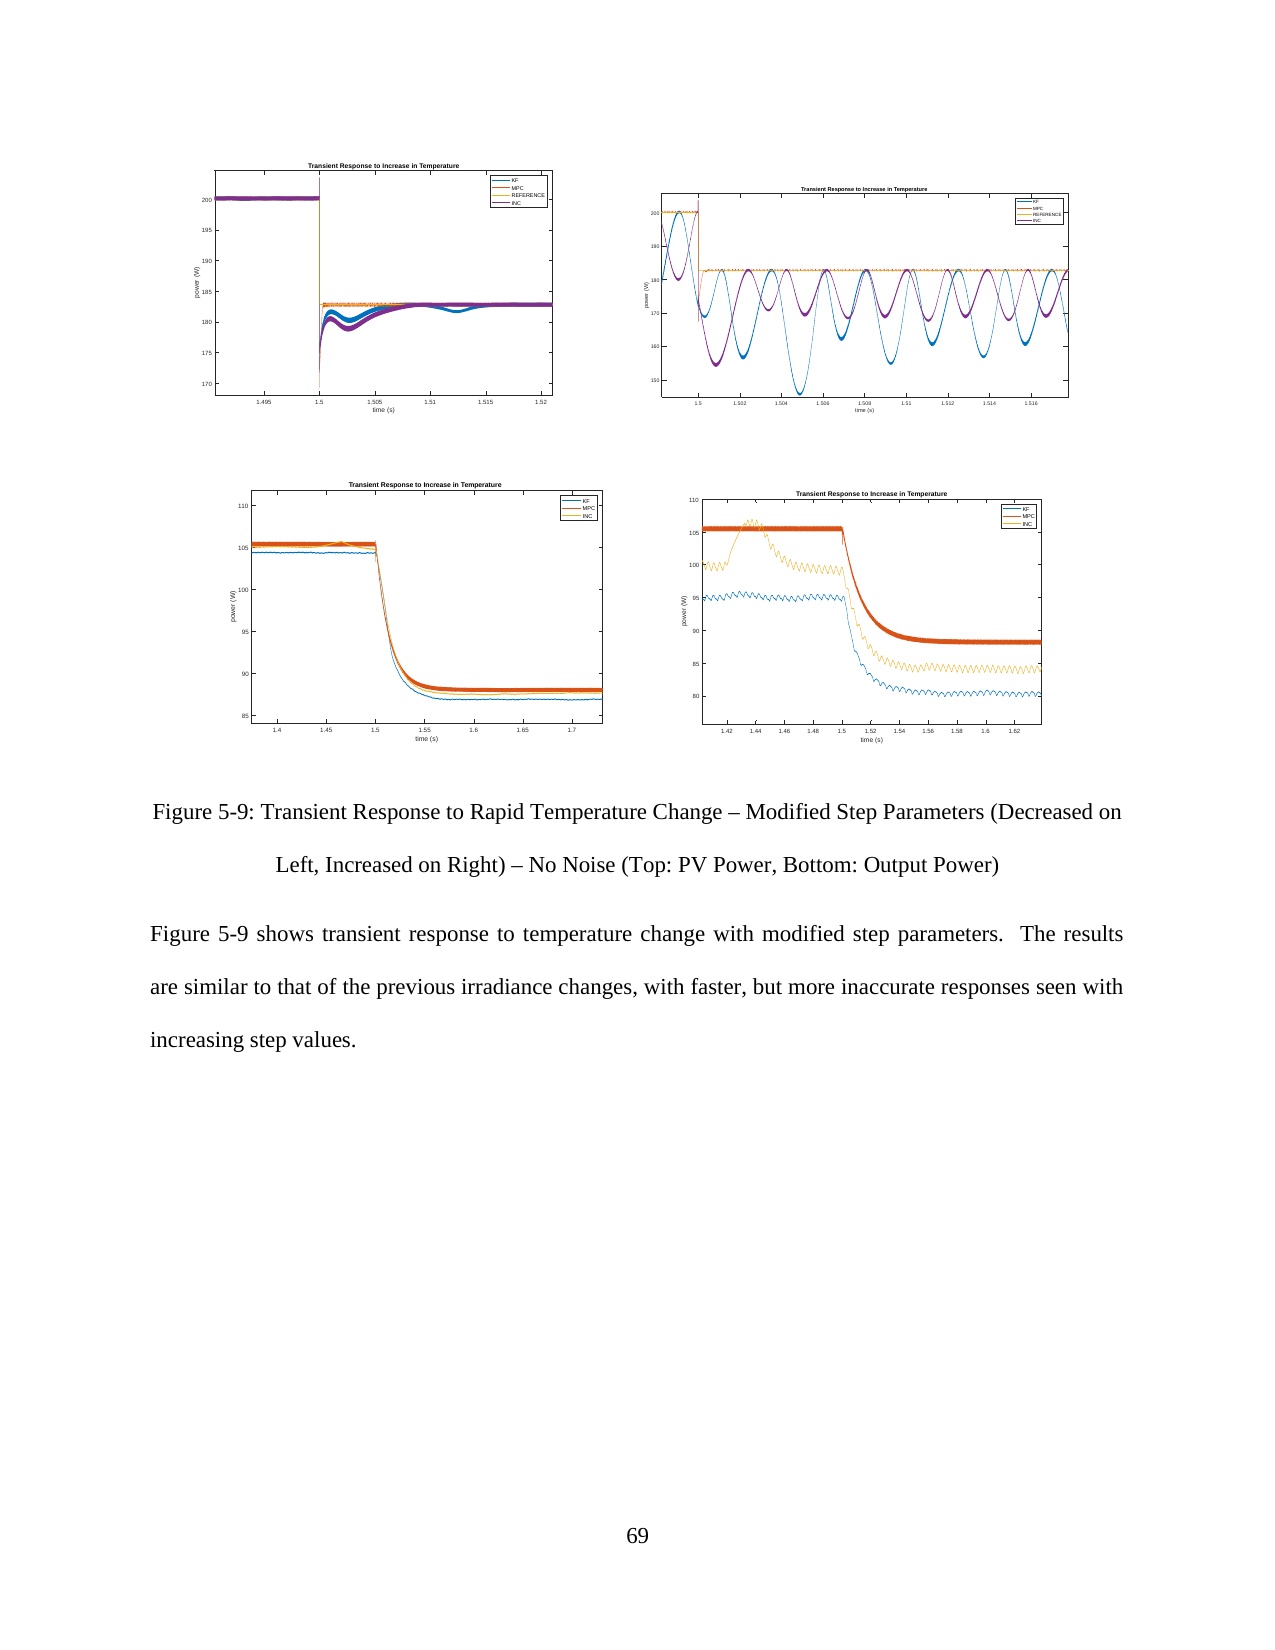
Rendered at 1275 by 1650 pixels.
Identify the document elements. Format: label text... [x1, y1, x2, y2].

text Figure 5-9: Transient Response to Rapid Temperature Change – Modified Step Parameters (Decreased on Left, Increased on Right) – No Noise (Top: PV Power, Bottom: Output Power) [150, 798, 1125, 877]
text Figure 5-9 shows transient response to temperature change with modified step parameters. The results are similar to that of the previous irradiance changes, with faster, but more inaccurate responses seen with increasing step values. [150, 920, 1125, 1052]
